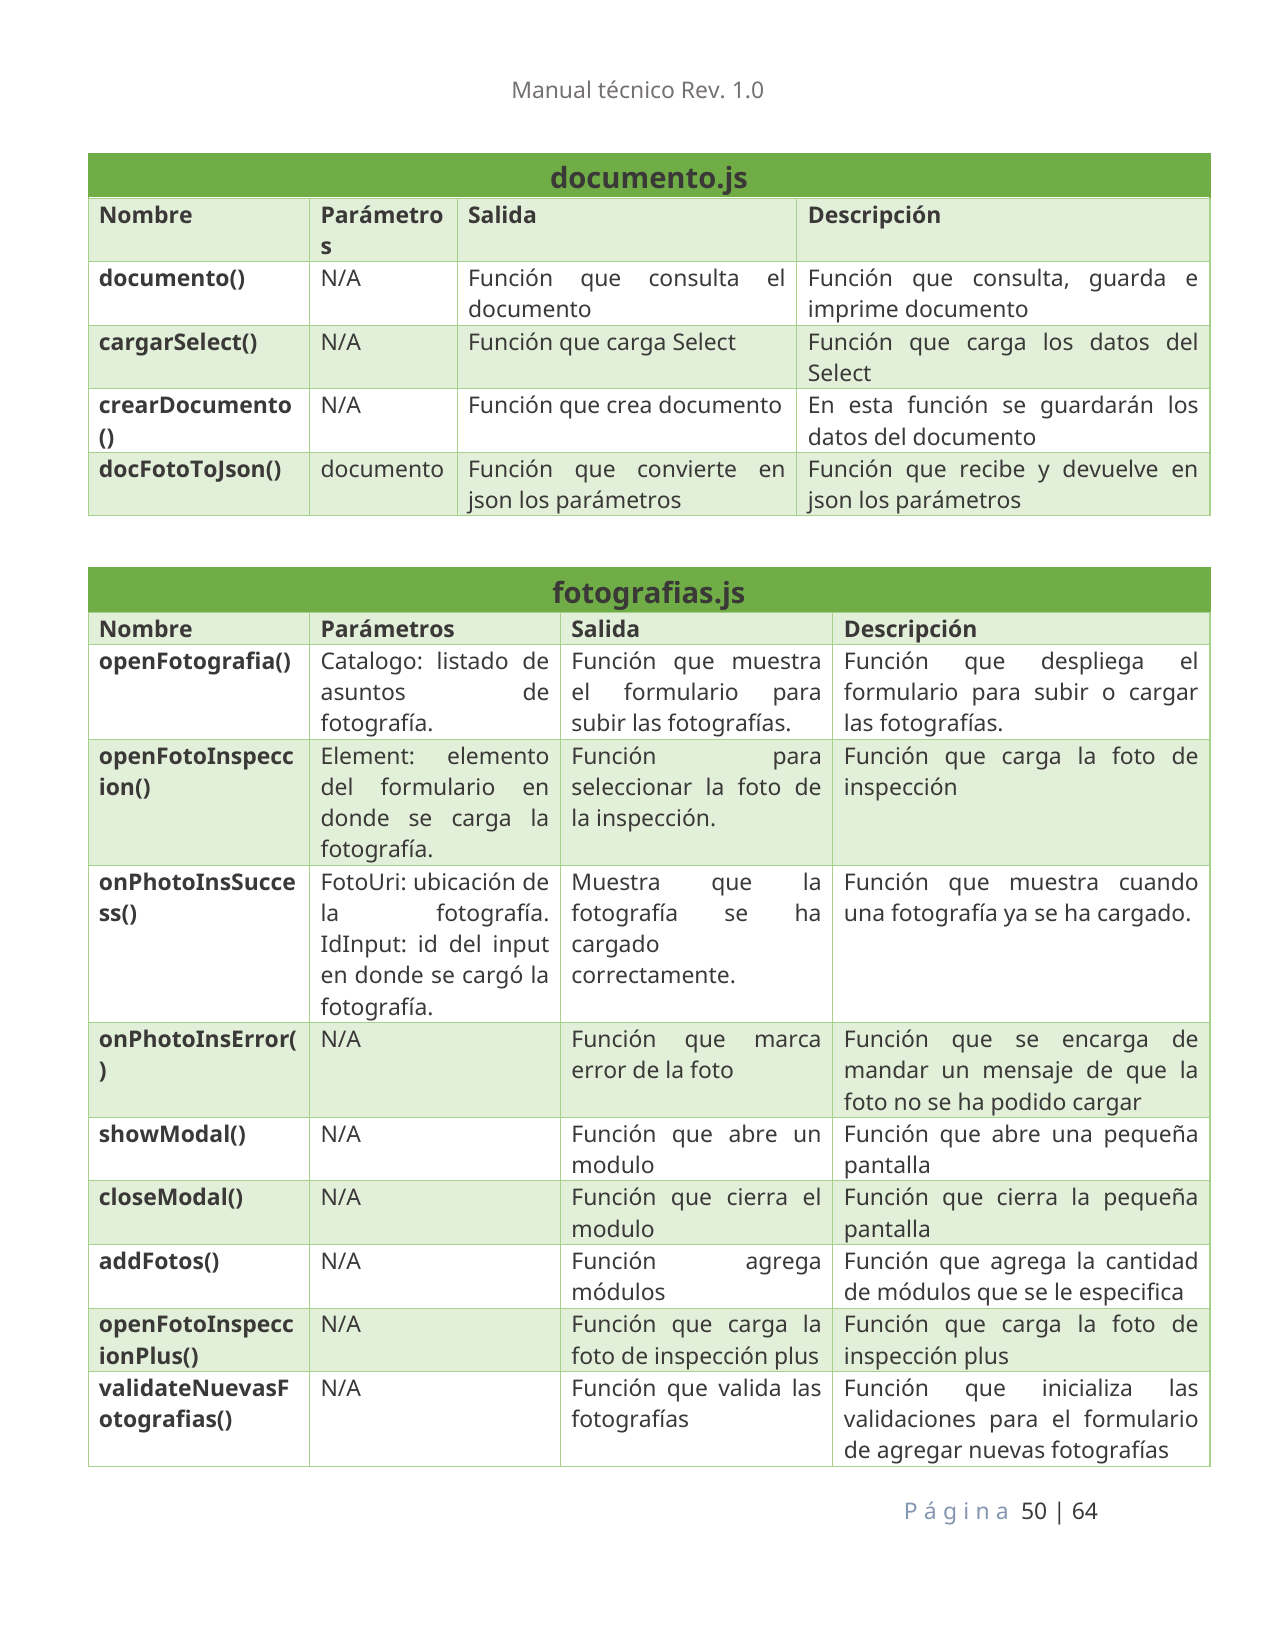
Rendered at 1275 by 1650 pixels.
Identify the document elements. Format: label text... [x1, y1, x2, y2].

table_cell crearDocumento() [89, 389, 309, 452]
table_cell Función que consulta, guarda e imprime documento [797, 262, 1209, 324]
table_cell Función que carga Select [458, 326, 796, 388]
table_cell closeModal() [89, 1181, 309, 1244]
table_cell addFotos() [89, 1245, 309, 1307]
table_cell N/A [310, 1181, 560, 1244]
table_cell Función que abre un modulo [561, 1118, 832, 1180]
table_cell Función que carga la foto de inspección plus [833, 1309, 1209, 1371]
table_cell N/A [310, 1309, 560, 1371]
table_cell Nombre [89, 199, 309, 261]
table_cell openFotoInspeccion() [89, 740, 309, 865]
table_cell Catalogo: listado de asuntos de fotografía. [310, 645, 560, 739]
table_cell N/A [310, 262, 457, 324]
table_cell Parámetros [310, 613, 560, 644]
table_cell Element: elemento del formulario en donde se carga la fotografía. [310, 740, 560, 865]
table_cell Función que agrega la cantidad de módulos que se le especifica [833, 1245, 1209, 1307]
table_cell Función que convierte en json los parámetros [458, 453, 796, 515]
table_cell Función que abre una pequeña pantalla [833, 1118, 1209, 1180]
table_cell En esta función se guardarán los datos del documento [797, 389, 1209, 452]
table_cell docFotoToJson() [89, 453, 309, 515]
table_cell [561, 1372, 832, 1466]
table_cell Muestra que la fotografía se ha cargado correctamente. [561, 866, 832, 1022]
table_cell Función que carga la foto de inspección [833, 740, 1209, 865]
table_cell Función que carga la foto de inspección plus [561, 1309, 832, 1371]
table_cell Función que inicializa las validaciones para el formulario de agregar nuevas fotografías [833, 1372, 1209, 1466]
table_header documento.js [89, 154, 1209, 197]
table_cell N/A [310, 326, 457, 388]
table_cell documento [310, 453, 457, 515]
table_cell Función que marca error de la foto [561, 1023, 832, 1117]
table_header fotografias.js [89, 568, 1209, 612]
table_cell Función que recibe y devuelve en json los parámetros [797, 453, 1209, 515]
table_cell openFotografia() [89, 645, 309, 739]
table_cell Descripción [833, 613, 1209, 644]
table_cell showModal() [89, 1118, 309, 1180]
table_cell Parámetros [310, 199, 457, 261]
table_cell Función que crea documento [458, 389, 796, 452]
table_cell openFotoInspeccionPlus() [89, 1309, 309, 1371]
table_cell N/A [310, 1245, 560, 1307]
table_cell Función que se encarga de mandar un mensaje de que la foto no se ha podido cargar [833, 1023, 1209, 1117]
table_cell FotoUri: ubicación de la fotografía. IdInput: id del input en donde se cargó la fotografía. [310, 866, 560, 1022]
table_cell validateNuevasFotografias() [89, 1372, 309, 1466]
table_cell documento() [89, 262, 309, 324]
table_cell Función que carga los datos del Select [797, 326, 1209, 388]
table_cell Función que cierra la pequeña pantalla [833, 1181, 1209, 1244]
table_cell N/A [310, 389, 457, 452]
table_cell Nombre [89, 613, 309, 644]
table_cell cargarSelect() [89, 326, 309, 388]
table_cell Descripción [797, 199, 1209, 261]
table_cell Función que muestra cuando una fotografía ya se ha cargado. [833, 866, 1209, 1022]
table_cell Función agrega módulos [561, 1245, 832, 1307]
table_cell Función que despliega el formulario para subir o cargar las fotografías. [833, 645, 1209, 739]
table_cell Función para seleccionar la foto de la inspección. [561, 740, 832, 865]
table_cell Salida [561, 613, 832, 644]
table_cell onPhotoInsSuccess() [89, 866, 309, 1022]
table_cell Salida [458, 199, 796, 261]
table_cell Función que muestra el formulario para subir las fotografías. [561, 645, 832, 739]
table_cell Función que consulta el documento [458, 262, 796, 324]
table_cell Función que cierra el modulo [561, 1181, 832, 1244]
table_cell N/A [310, 1118, 560, 1180]
table_cell N/A [310, 1372, 560, 1466]
table_cell N/A [310, 1023, 560, 1117]
table_cell onPhotoInsError() [89, 1023, 309, 1117]
